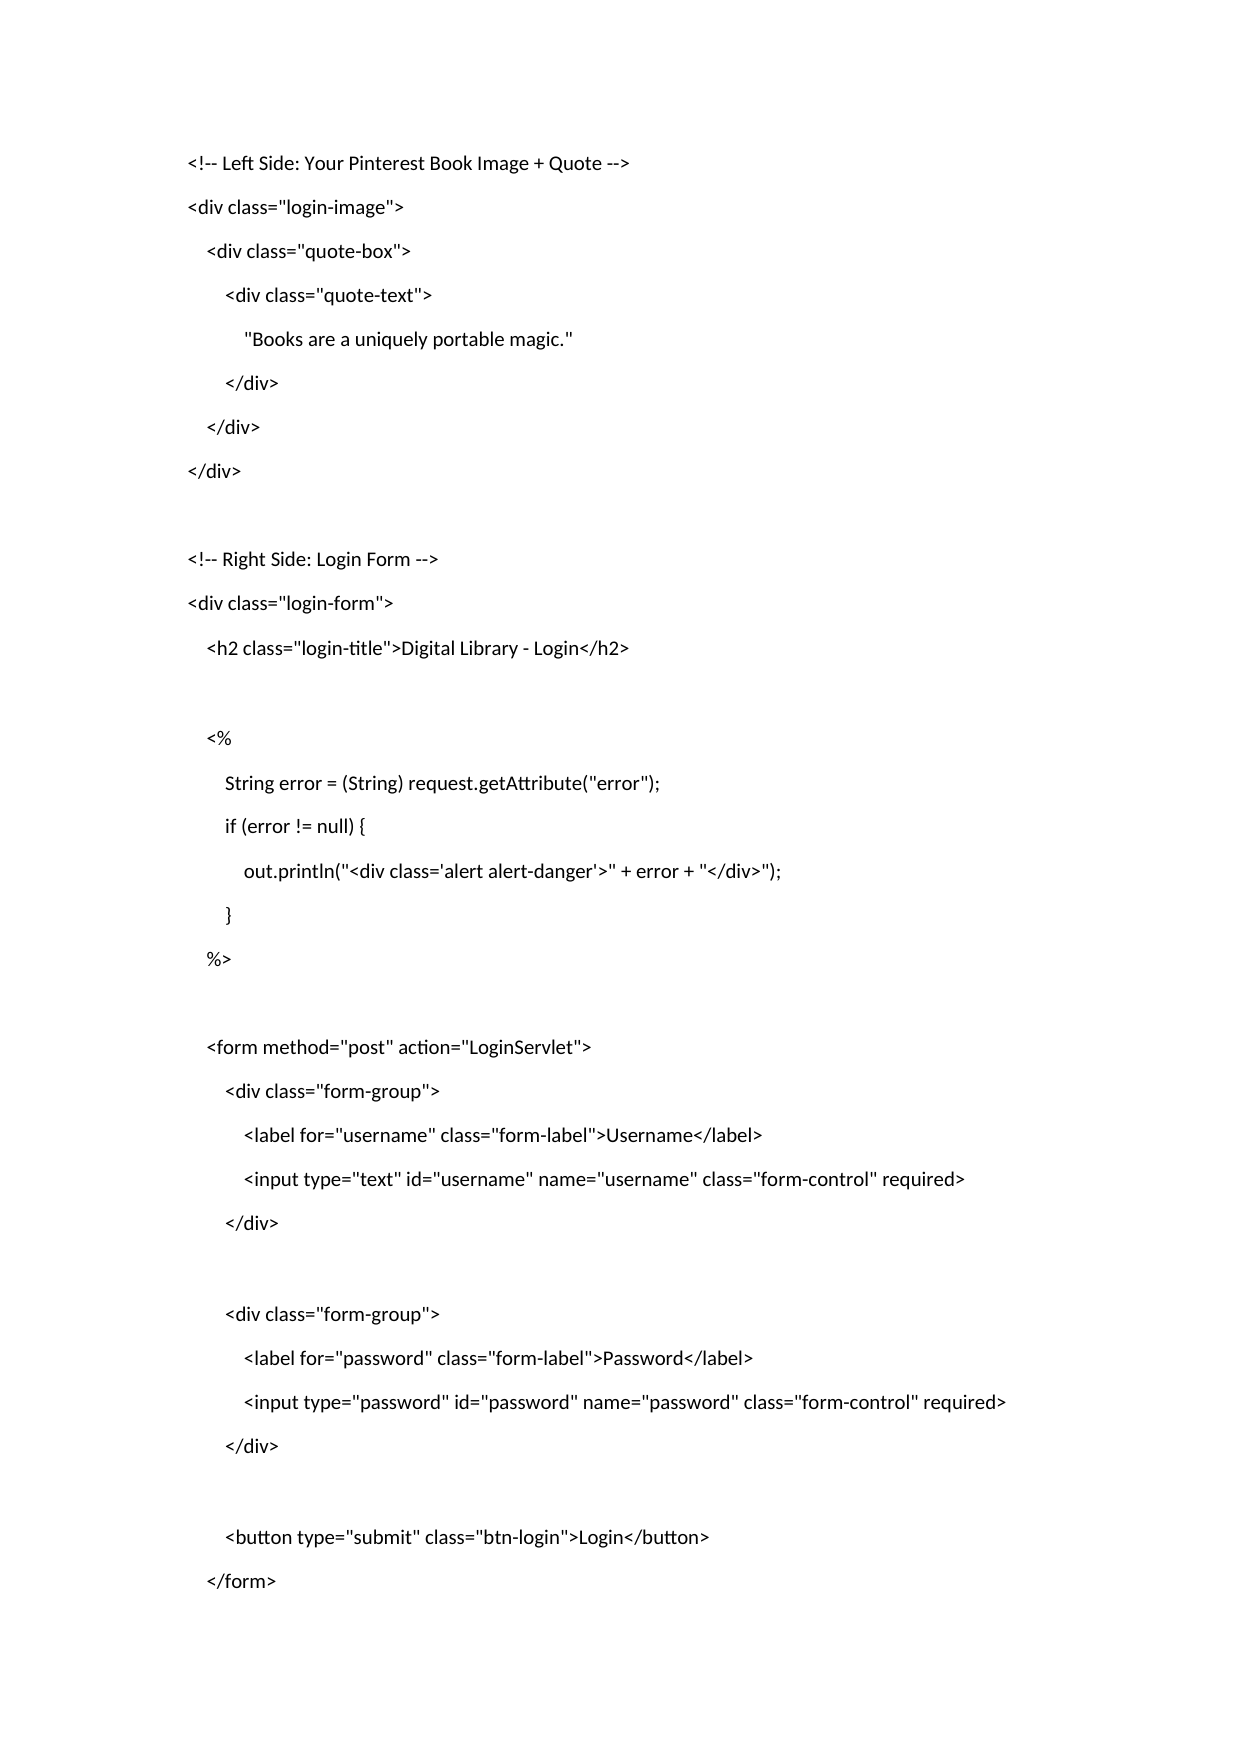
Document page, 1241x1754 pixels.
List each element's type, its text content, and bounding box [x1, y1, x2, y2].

text <label for="username" class="form-label">Username</label> [150, 1122, 1090, 1148]
text String error = (String) request.getAttribute("error"); [150, 770, 1090, 795]
text <button type="submit" class="btn-login">Login</button> [150, 1524, 1090, 1550]
text <!-- Left Side: Your Pinterest Book Image + Quote --> [150, 150, 1090, 175]
text %> [150, 946, 1090, 971]
text <label for="password" class="form-label">Password</label> [150, 1345, 1090, 1371]
text </div> [150, 1210, 1090, 1236]
text <h2 class="login-title">Digital Library - Login</h2> [150, 635, 1090, 660]
text <div class="quote-box"> [150, 238, 1090, 263]
text </div> [150, 370, 1090, 396]
text } [150, 902, 1090, 927]
text </div> [150, 1433, 1090, 1459]
text <input type="text" id="username" name="username" class="form-control" required> [150, 1166, 1090, 1192]
text <input type="password" id="password" name="password" class="form-control" required> [150, 1389, 1090, 1415]
text <form method="post" action="LoginServlet"> [150, 1034, 1090, 1059]
text <div class="form-group"> [150, 1301, 1090, 1327]
text <div class="form-group"> [150, 1078, 1090, 1103]
text </div> [150, 414, 1090, 440]
text <!-- Right Side: Login Form --> [150, 547, 1090, 572]
text "Books are a uniquely portable magic." [150, 326, 1090, 352]
text <% [150, 726, 1090, 751]
text out.println("<div class='alert alert-danger'>" + error + "</div>"); [150, 858, 1090, 883]
text <div class="login-form"> [150, 591, 1090, 616]
text if (error != null) { [150, 814, 1090, 839]
text </form> [150, 1568, 1090, 1594]
text <div class="quote-text"> [150, 282, 1090, 308]
text <div class="login-image"> [150, 194, 1090, 219]
text </div> [150, 458, 1090, 484]
